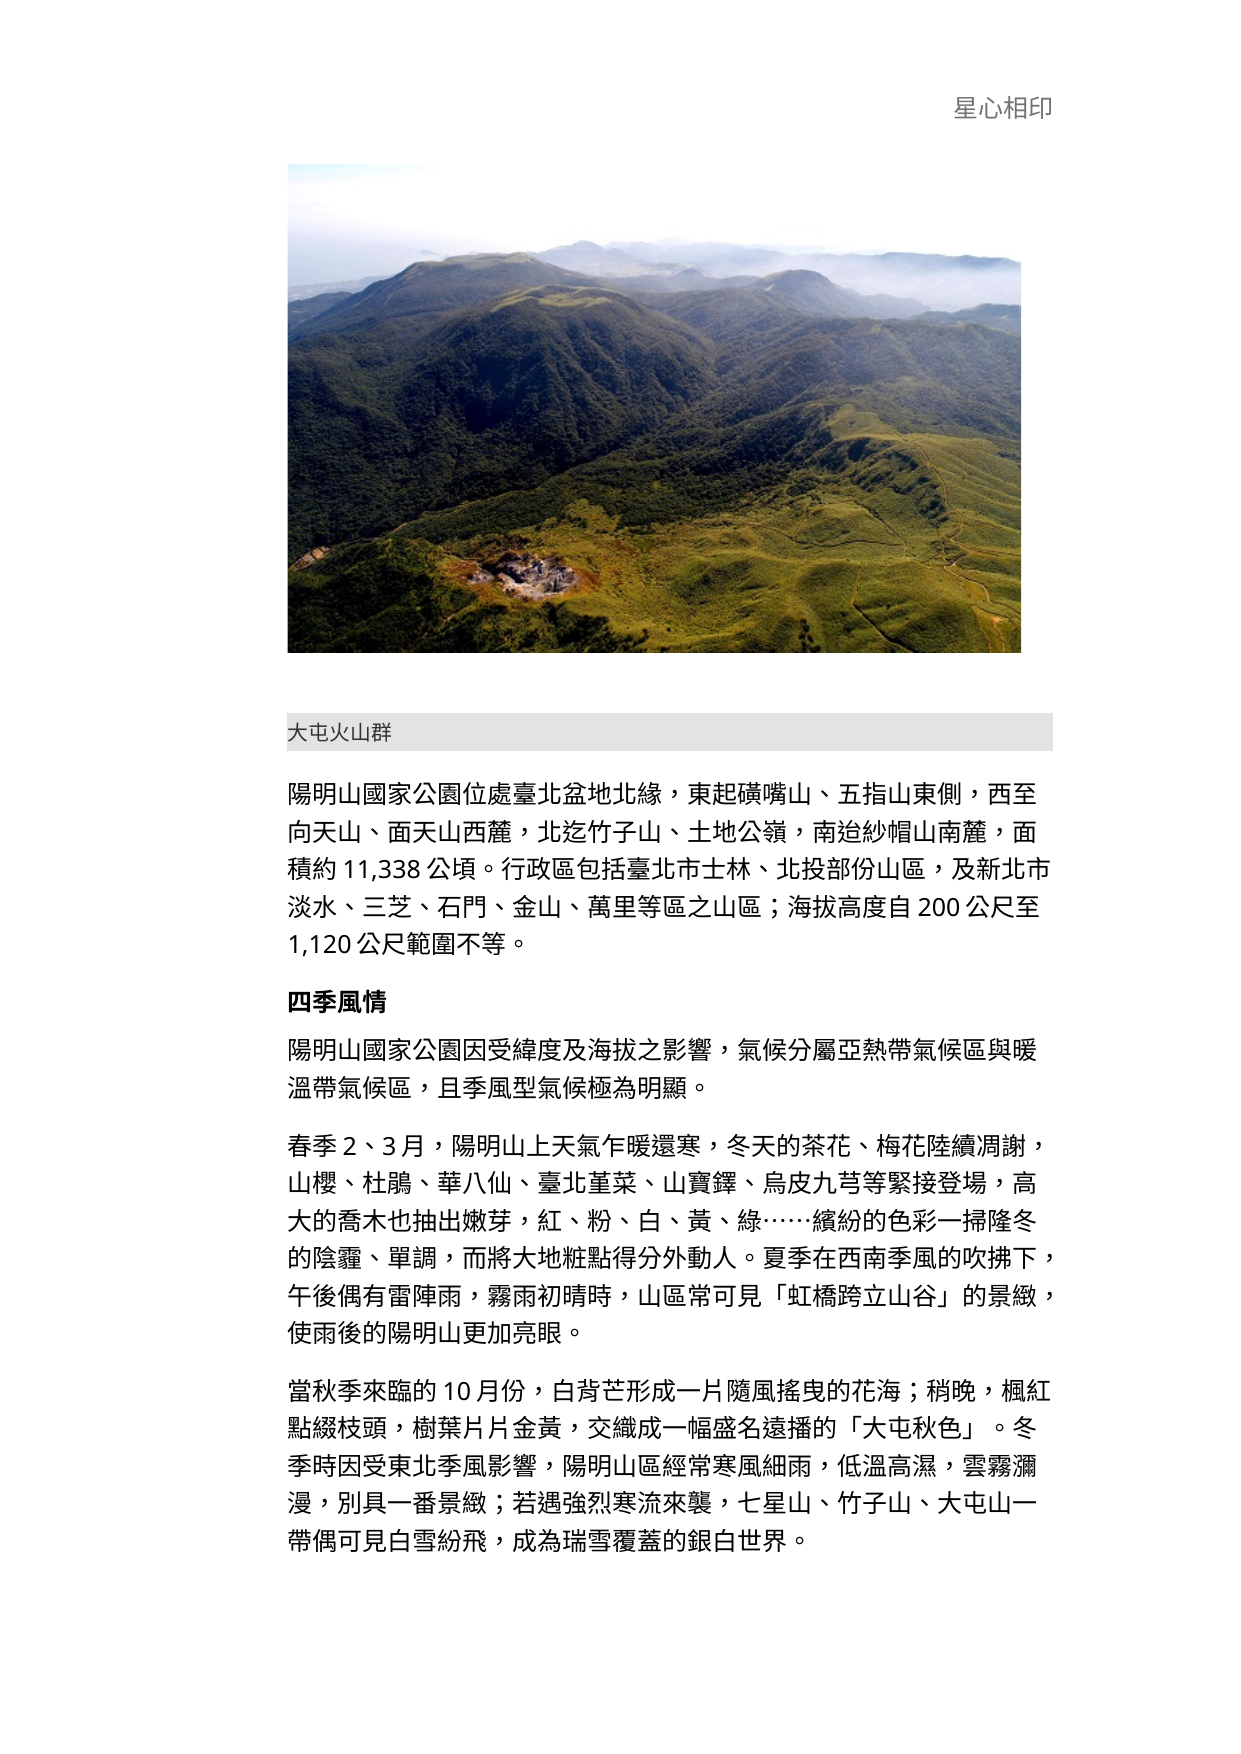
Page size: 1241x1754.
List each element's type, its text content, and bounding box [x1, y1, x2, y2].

list 陽明山國家公園位處臺北盆地北緣，東起磺嘴山、五指山東側，西至向天山、面天山西麓，北迄竹子山、土地公嶺，南迨紗帽山南麓，面積約11,338公頃。行政區包括臺北市士林、北投部份山區，及新北市淡水、三芝、石門、金山、萬里等區之山區；海拔高度自200公尺至1,120公尺範圍不等。 [287, 774, 1053, 961]
list 陽明山國家公園因受緯度及海拔之影響，氣候分屬亞熱帶氣候區與暖溫帶氣候區，且季風型氣候極為明顯。 [287, 1030, 1053, 1105]
picture [287, 164, 1022, 653]
list 大屯火山群 [287, 713, 1053, 751]
list 四季風情 [287, 982, 1053, 1019]
list 春季2、3月，陽明山上天氣乍暖還寒，冬天的茶花、梅花陸續凋謝，山櫻、杜鵑、華八仙、臺北堇菜、山寶鐸、烏皮九芎等緊接登場，高大的喬木也抽出嫩芽，紅、粉、白、黃、綠……繽紛的色彩一掃隆冬的陰霾、單調，而將大地粧點得分外動人。夏季在西南季風的吹拂下，午後偶有雷陣雨，霧雨初晴時，山區常可見「虹橋跨立山谷」的景緻，使雨後的陽明山更加亮眼。 [287, 1126, 1053, 1351]
list 當秋季來臨的10月份，白背芒形成一片隨風搖曳的花海；稍晚，楓紅點綴枝頭，樹葉片片金黃，交織成一幅盛名遠播的「大屯秋色」。冬季時因受東北季風影響，陽明山區經常寒風細雨，低溫高濕，雲霧瀰漫，別具一番景緻；若遇強烈寒流來襲，七星山、竹子山、大屯山一帶偶可見白雪紛飛，成為瑞雪覆蓋的銀白世界。 [287, 1371, 1053, 1558]
